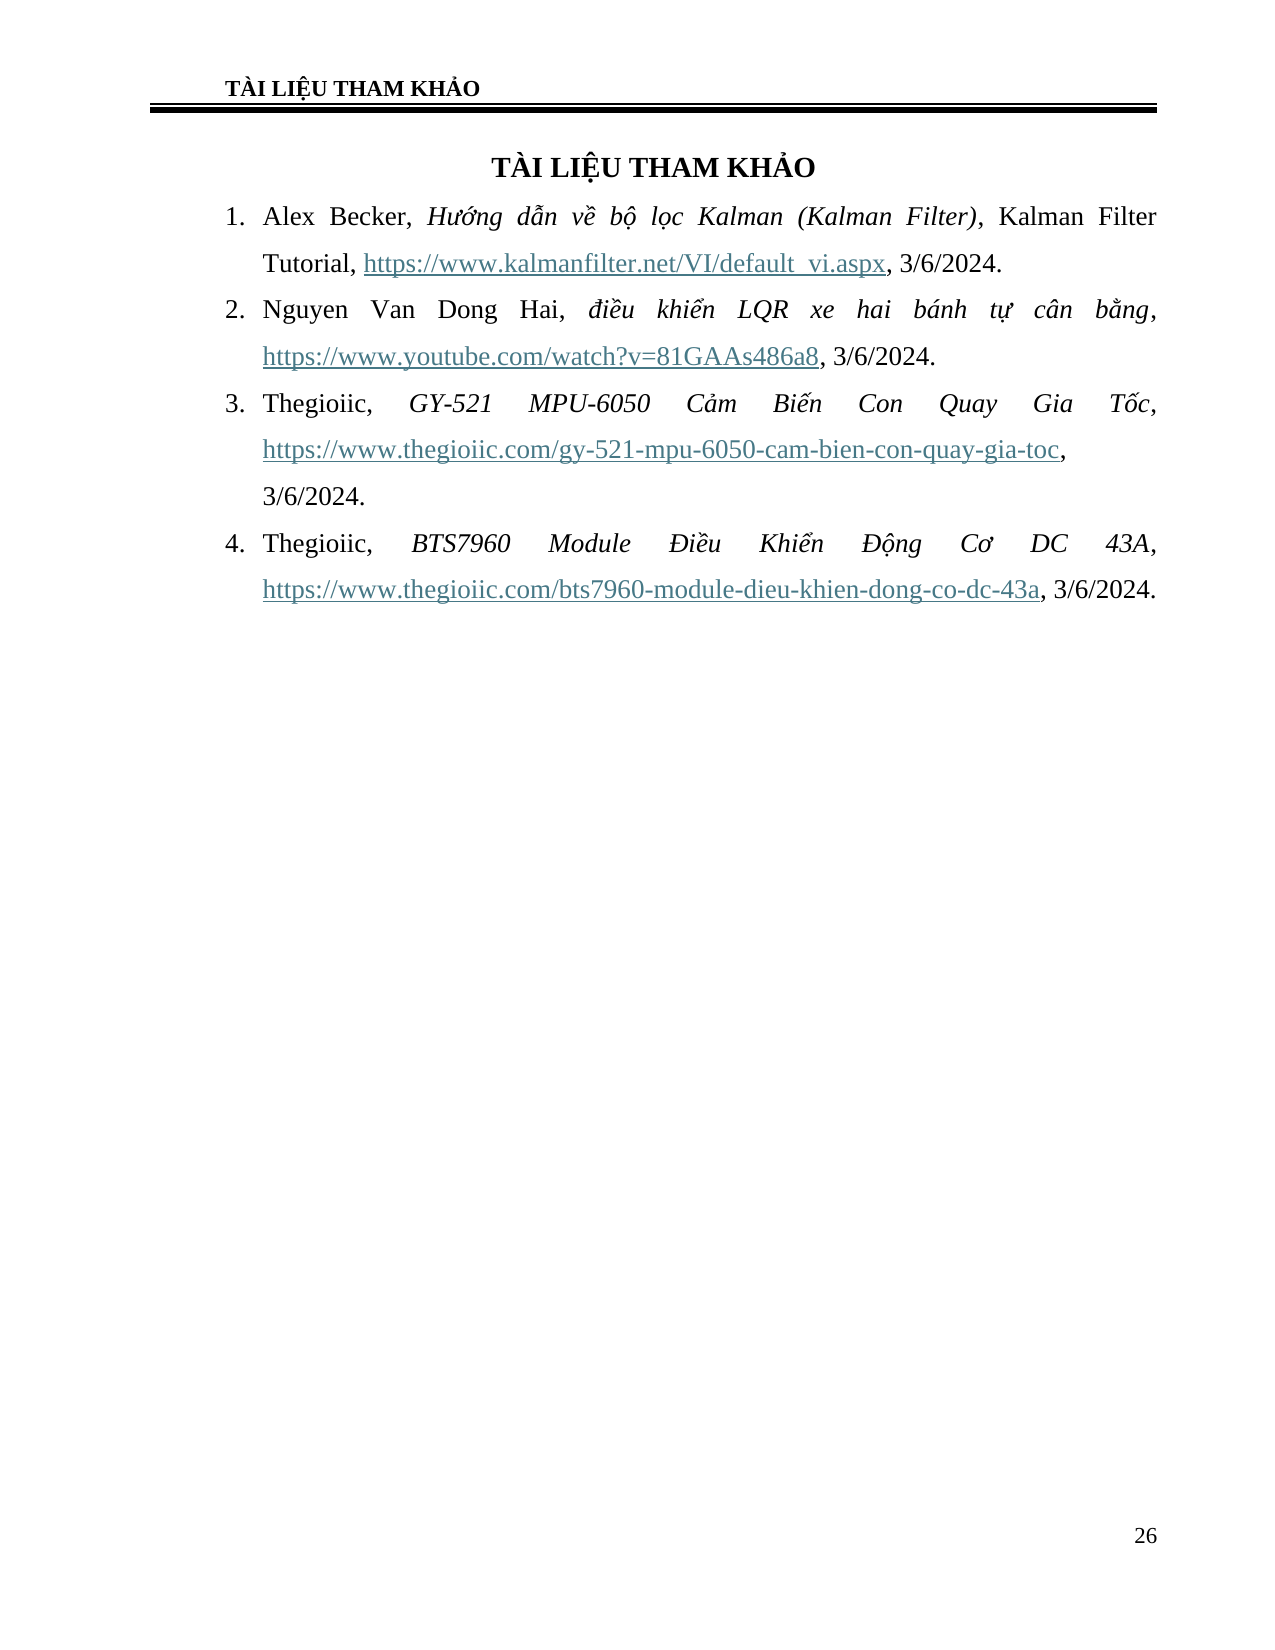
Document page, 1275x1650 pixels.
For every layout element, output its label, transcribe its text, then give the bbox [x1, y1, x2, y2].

list Thegioiic, BTS7960 Module Điều Khiển Động Cơ DC 43A, https://www.thegioiic.com/bts7960-module-dieu-khien-dong-co-dc-43a, 3/6/2024. [225, 527, 1157, 605]
list Alex Becker, Hướng dẫn về bộ lọc Kalman (Kalman Filter), Kalman Filter Tutorial, https://www.kalmanfilter.net/VI/default_vi.aspx, 3/6/2024. [225, 200, 1157, 278]
subtitle TÀI LIỆU THAM KHẢO [150, 150, 1157, 183]
list Nguyen Van Dong Hai, điều khiển LQR xe hai bánh tự cân bằng, https://www.youtube.com/watch?v=81GAAs486a8, 3/6/2024. [225, 294, 1157, 371]
list Thegioiic, GY-521 MPU-6050 Cảm Biến Con Quay Gia Tốc, https://www.thegioiic.com/gy-521-mpu-6050-cam-bien-con-quay-gia-toc, 3/6/2024. [225, 387, 1157, 511]
